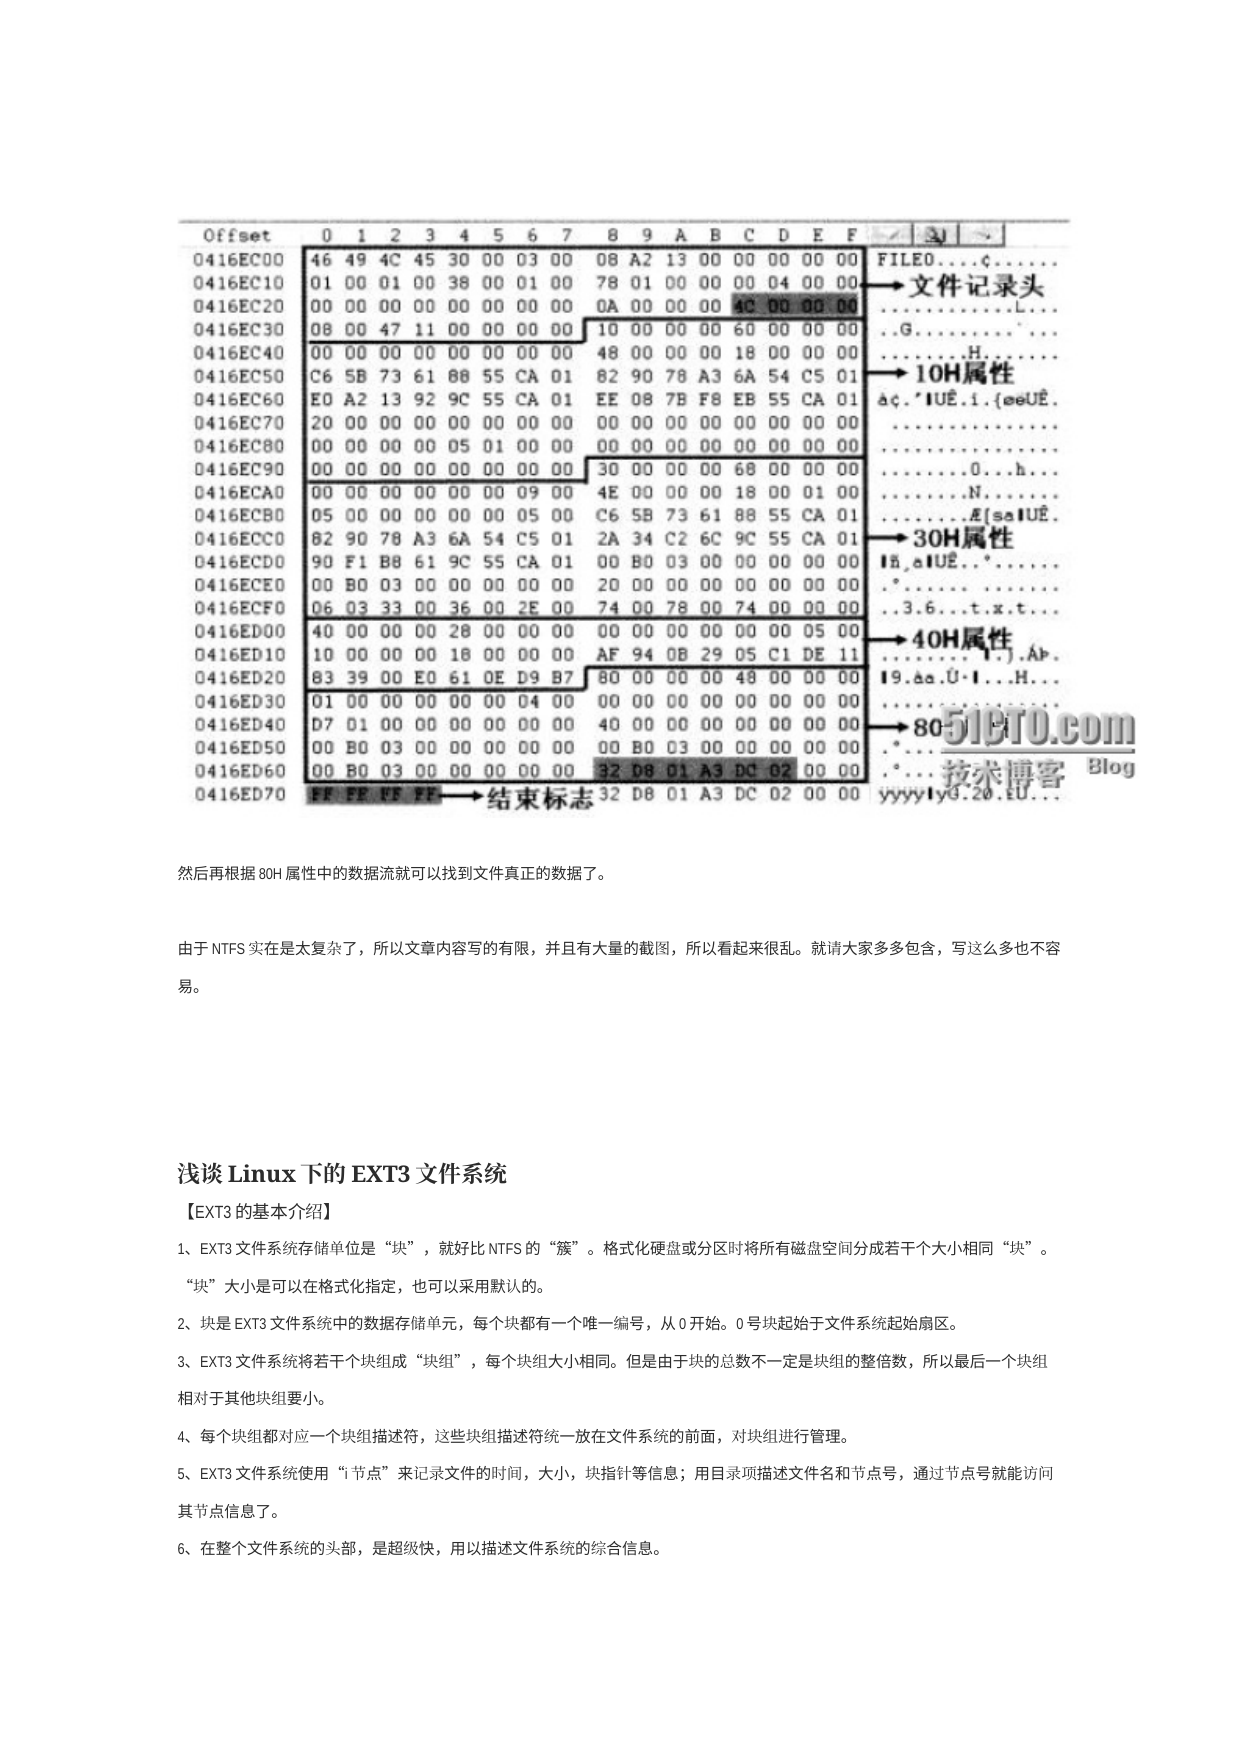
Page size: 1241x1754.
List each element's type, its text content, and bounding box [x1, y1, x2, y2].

text 5、EXT3文件系统使用“i节点”来记录文件的时间，大小，块指针等信息；用目录项描述文件名和节点号，通过节点号就能访问其节点信息了。 [177, 1454, 1063, 1529]
text 1、EXT3文件系统存储单位是“块”，就好比NTFS的“簇”。格式化硬盘或分区时将所有磁盘空间分成若干个大小相同“块”。“块”大小是可以在格式化指定，也可以采用默认的。 [177, 1229, 1063, 1304]
text 2、块是EXT3文件系统中的数据存储单元，每个块都有一个唯一编号，从0开始。0号块起始于文件系统起始扇区。 [177, 1304, 1063, 1342]
text 4、每个块组都对应一个块组描述符，这些块组描述符统一放在文件系统的前面，对块组进行管理。 [177, 1417, 1063, 1454]
picture [177, 216, 1165, 818]
text 然后再根据80H属性中的数据流就可以找到文件真正的数据了。 [177, 854, 1063, 892]
text 6、在整个文件系统的头部，是超级快，用以描述文件系统的综合信息。 [177, 1529, 1063, 1567]
text 由于NTFS实在是太复杂了，所以文章内容写的有限，并且有大量的截图，所以看起来很乱。就请大家多多包含，写这么多也不容易。 [177, 929, 1063, 1004]
text 浅谈Linux下的EXT3文件系统 [177, 1154, 1063, 1192]
text 【EXT3的基本介绍】 [177, 1192, 1063, 1229]
text 3、EXT3文件系统将若干个块组成“块组”，每个块组大小相同。但是由于块的总数不一定是块组的整倍数，所以最后一个块组相对于其他块组要小。 [177, 1342, 1063, 1417]
